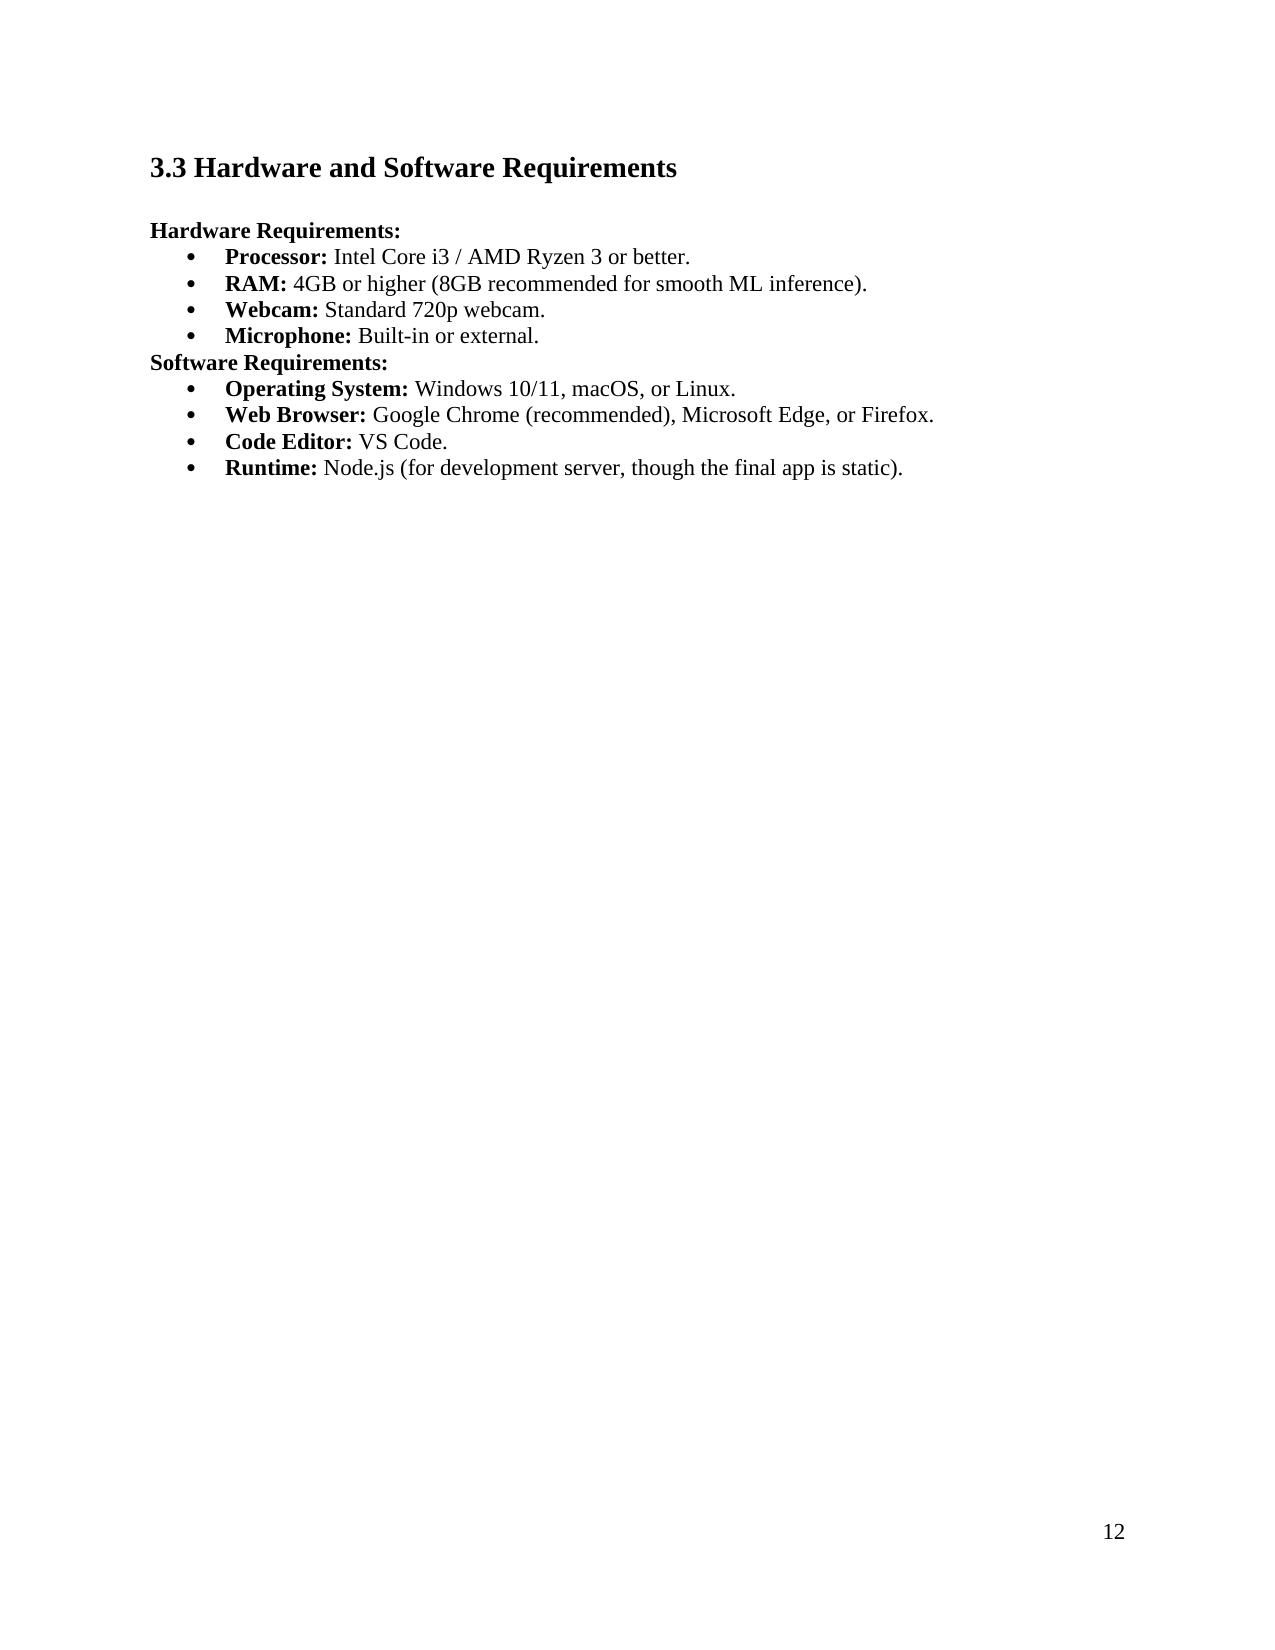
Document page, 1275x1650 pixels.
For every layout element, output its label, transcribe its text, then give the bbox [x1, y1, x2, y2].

text Software Requirements: [150, 349, 1125, 375]
list Processor: Intel Core i3 / AMD Ryzen 3 or better. [187, 243, 1125, 270]
list Code Editor: VS Code. [187, 428, 1125, 454]
list Runtime: Node.js (for development server, though the final app is static). [187, 454, 1125, 481]
text Hardware Requirements: [150, 217, 1125, 243]
list Microphone: Built-in or external. [187, 322, 1125, 349]
list RAM: 4GB or higher (8GB recommended for smooth ML inference). [187, 270, 1125, 296]
list Webcam: Standard 720p webcam. [187, 296, 1125, 322]
text 3.3 Hardware and Software Requirements [150, 150, 1125, 183]
list Operating System: Windows 10/11, macOS, or Linux. [187, 375, 1125, 402]
list Web Browser: Google Chrome (recommended), Microsoft Edge, or Firefox. [187, 402, 1125, 428]
